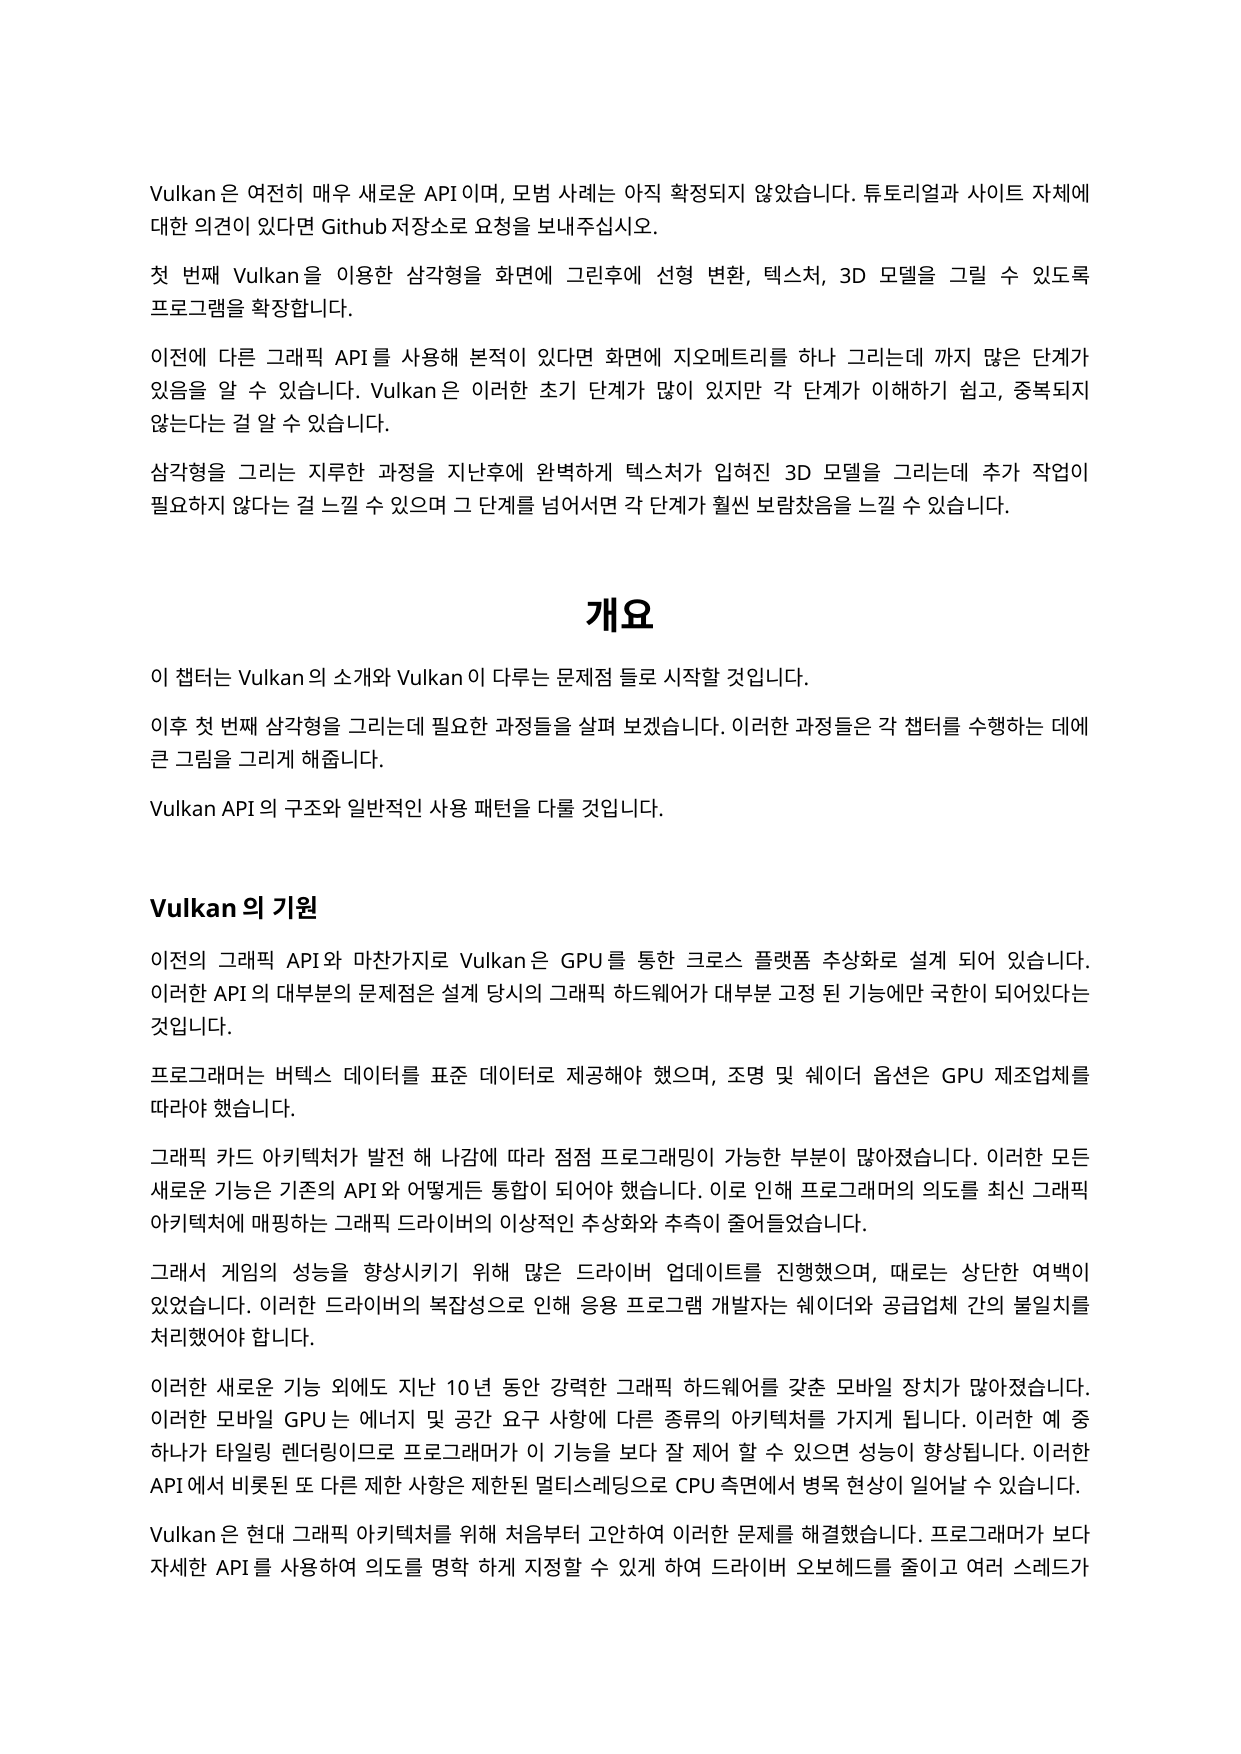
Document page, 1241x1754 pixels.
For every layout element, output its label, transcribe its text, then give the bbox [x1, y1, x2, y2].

text Vulkan의 기원 [150, 889, 1090, 925]
text 이 챕터는 Vulkan의 소개와 Vulkan이 다루는 문제점 들로 시작할 것입니다. [150, 661, 1090, 691]
text 이전에 다른 그래픽 API를 사용해 본적이 있다면 화면에 지오메트리를 하나 그리는데 까지 많은 단계가 있음을 알 수 있습니다. Vulkan은 이러한 초기 단계가 많이 있지만 각 단계가 이해하기 쉽고, 중복되지 않는다는 걸 알 수 있습니다. [150, 341, 1090, 437]
text 삼각형을 그리는 지루한 과정을 지난후에 완벽하게 텍스처가 입혀진 3D 모델을 그리는데 추가 작업이 필요하지 않다는 걸 느낄 수 있으며 그 단계를 넘어서면 각 단계가 훨씬 보람찼음을 느낄 수 있습니다. [150, 456, 1090, 519]
text 이전의 그래픽 API와 마찬가지로 Vulkan은 GPU를 통한 크로스 플랫폼 추상화로 설계 되어 있습니다. 이러한 API의 대부분의 문제점은 설계 당시의 그래픽 하드웨어가 대부분 고정 된 기능에만 국한이 되어있다는 것입니다. [150, 944, 1090, 1040]
text 프로그래머는 버텍스 데이터를 표준 데이터로 제공해야 했으며, 조명 및 쉐이더 옵션은 GPU 제조업체를 따라야 했습니다. [150, 1059, 1090, 1122]
text Vulkan API의 구조와 일반적인 사용 패턴을 다룰 것입니다. [150, 792, 1090, 822]
text Vulkan은 여전히 매우 새로운 API이며, 모범 사례는 아직 확정되지 않았습니다. 튜토리얼과 사이트 자체에 대한 의견이 있다면 Github저장소로 요청을 보내주십시오. [150, 177, 1090, 240]
text 개요 [150, 586, 1090, 640]
text 이러한 새로운 기능 외에도 지난 10년 동안 강력한 그래픽 하드웨어를 갖춘 모바일 장치가 많아졌습니다. 이러한 모바일 GPU는 에너지 및 공간 요구 사항에 다른 종류의 아키텍처를 가지게 됩니다. 이러한 예 중 하나가 타일링 렌더링이므로 프로그래머가 이 기능을 보다 잘 제어 할 수 있으면 성능이 향상됩니다. 이러한 API에서 비롯된 또 다른 제한 사항은 제한된 멀티스레딩으로 CPU측면에서 병목 현상이 일어날 수 있습니다. [150, 1371, 1090, 1499]
text 그래픽 카드 아키텍처가 발전 해 나감에 따라 점점 프로그래밍이 가능한 부분이 많아졌습니다. 이러한 모든 새로운 기능은 기존의 API와 어떻게든 통합이 되어야 했습니다. 이로 인해 프로그래머의 의도를 최신 그래픽 아키텍처에 매핑하는 그래픽 드라이버의 이상적인 추상화와 추측이 줄어들었습니다. [150, 1141, 1090, 1237]
text 이후 첫 번째 삼각형을 그리는데 필요한 과정들을 살펴 보겠습니다. 이러한 과정들은 각 챕터를 수행하는 데에 큰 그림을 그리게 해줍니다. [150, 710, 1090, 773]
text 첫 번째 Vulkan을 이용한 삼각형을 화면에 그린후에 선형 변환, 텍스처, 3D 모델을 그릴 수 있도록 프로그램을 확장합니다. [150, 259, 1090, 322]
text 그래서 게임의 성능을 향상시키기 위해 많은 드라이버 업데이트를 진행했으며, 때로는 상단한 여백이 있었습니다. 이러한 드라이버의 복잡성으로 인해 응용 프로그램 개발자는 쉐이더와 공급업체 간의 불일치를 처리했어야 합니다. [150, 1256, 1090, 1352]
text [150, 1518, 1090, 1582]
